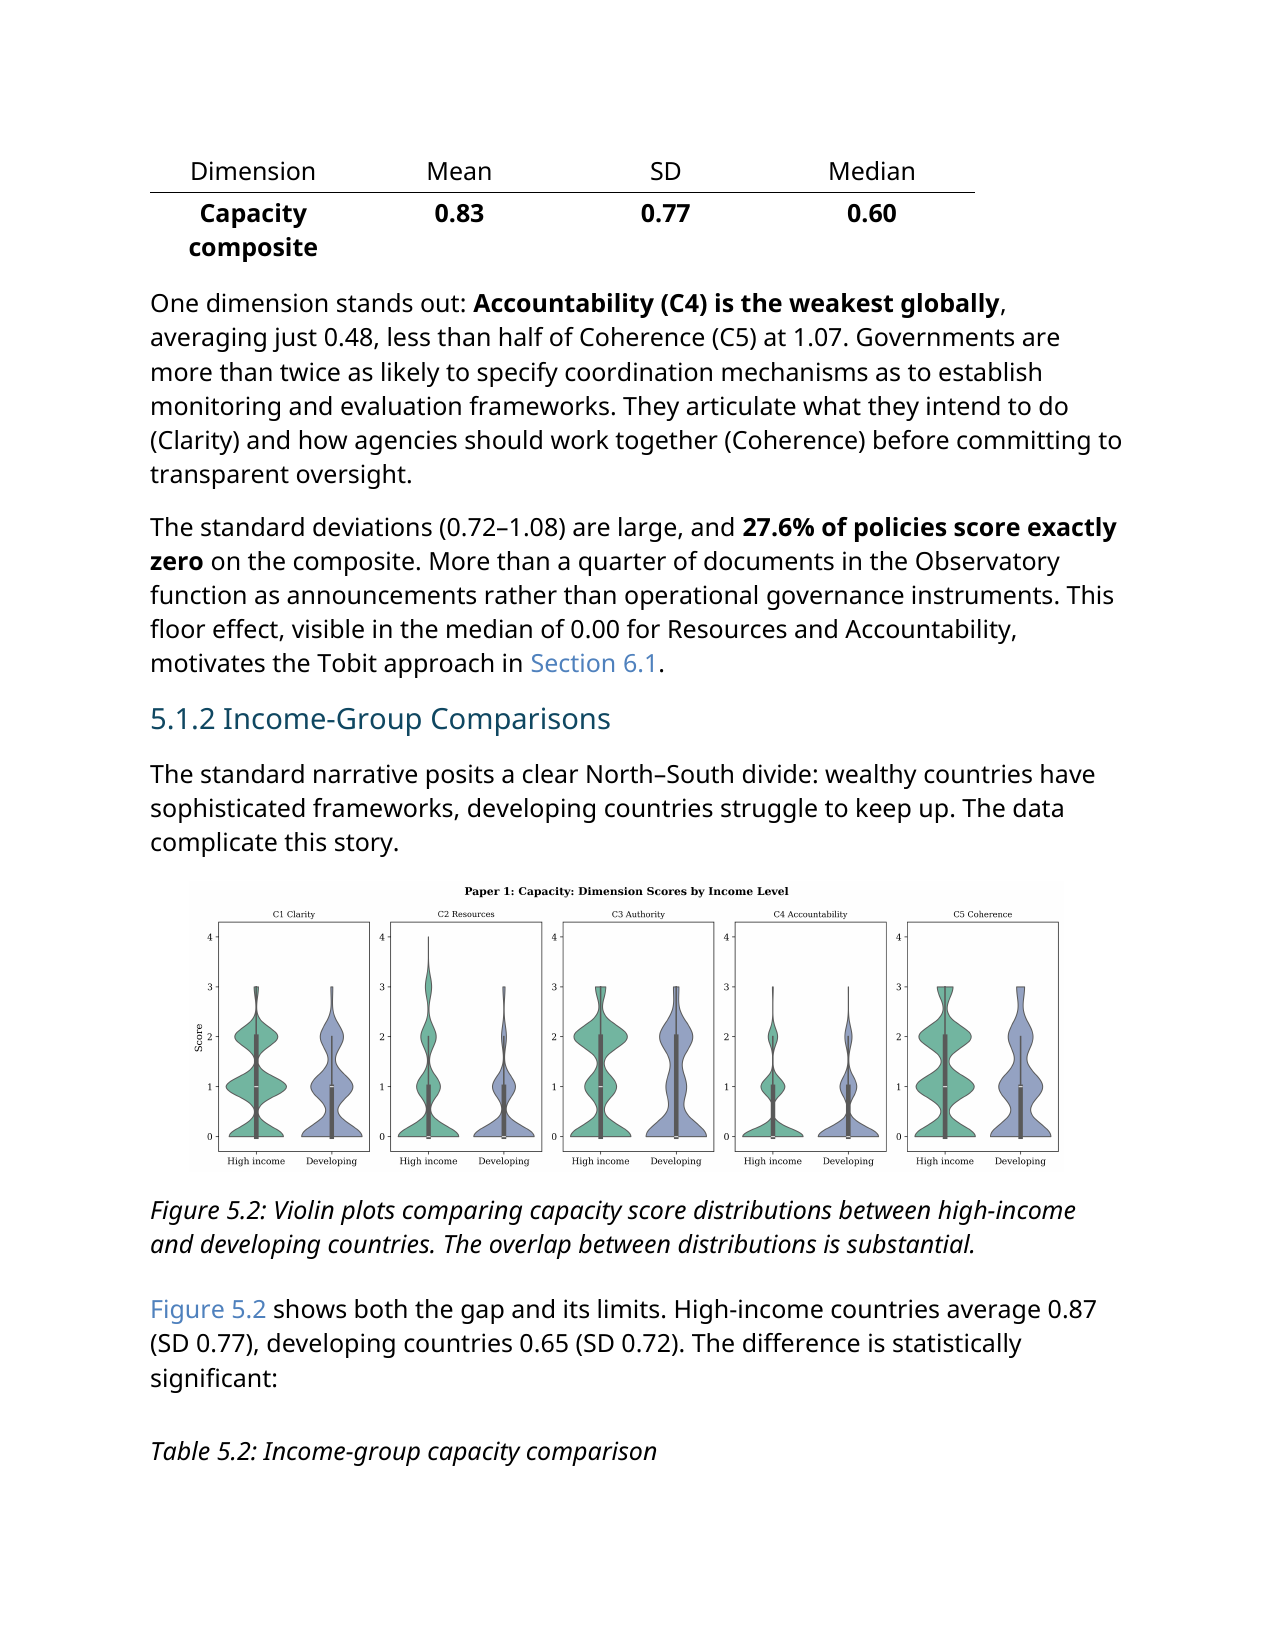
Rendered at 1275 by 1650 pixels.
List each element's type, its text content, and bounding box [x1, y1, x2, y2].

text The standard deviations (0.72–1.08) are large, and 27.6% of policies score exactly zero on the composite. More than a quarter of documents in the Observatory function as announcements rather than operational governance instruments. This floor effect, visible in the median of 0.00 for Resources and Accountability, motivates the Tobit approach in Section 6.1. [150, 509, 1125, 679]
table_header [139, 150, 1114, 267]
text One dimension stands out: Accountability (C4) is the weakest globally, averaging just 0.48, less than half of Coherence (C5) at 1.07. Governments are more than twice as likely to specify coordination mechanisms as to establish monitoring and evaluation frameworks. They articulate what they intend to do (Clarity) and how agencies should work together (Coherence) before committing to transparent oversight. [150, 286, 1125, 490]
table_header Figure 5.2: Violin plots comparing capacity score distributions between high-income and developing countries. The overlap between distributions is substantial. [139, 878, 1114, 1273]
picture [188, 881, 1064, 1172]
text The standard narrative posits a clear North–South divide: wealthy countries have sophisticated frameworks, developing countries struggle to keep up. The data complicate this story. [150, 757, 1125, 859]
subtitle 5.1.2 Income-Group Comparisons [150, 698, 1125, 738]
text Figure 5.2 shows both the gap and its limits. High-income countries average 0.87 (SD 0.77), developing countries 0.65 (SD 0.72). The difference is statistically significant: [150, 1292, 1125, 1394]
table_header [139, 1413, 1114, 1480]
